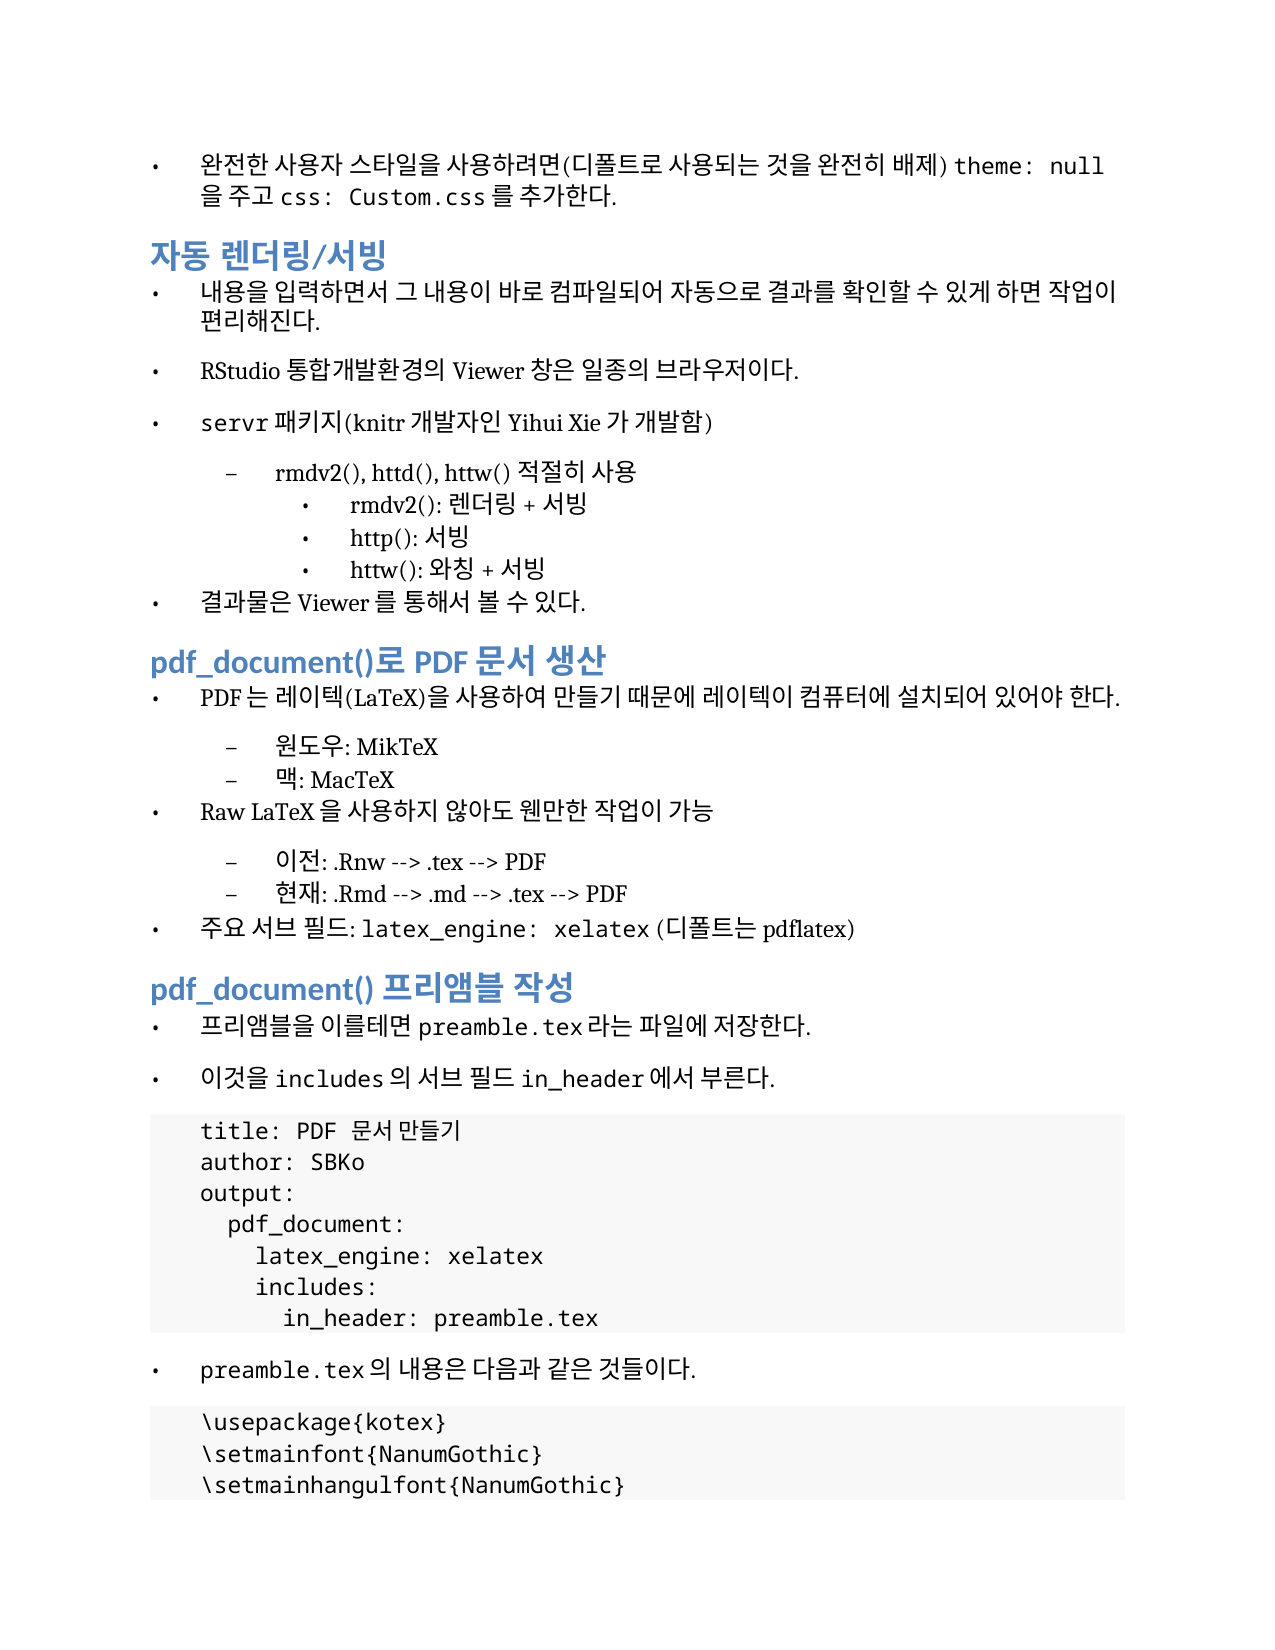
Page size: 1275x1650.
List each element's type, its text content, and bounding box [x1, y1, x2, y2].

list 이전: .Rnw --> .tex --> PDF [225, 848, 1125, 877]
list RStudio 통합개발환경의 Viewer 창은 일종의 브라우저이다. [150, 357, 1125, 386]
list 완전한 사용자 스타일을 사용하려면(디폴트로 사용되는 것을 완전히 배제) theme: null을 주고 css: Custom.css를 추가한다. [150, 150, 1125, 212]
list 프리앰블을 이를테면 preamble.tex라는 파일에 저장한다. [150, 1010, 1125, 1042]
list 원도우: MikTeX [225, 733, 1125, 762]
list servr 패키지(knitr 개발자인 Yihui Xie가 개발함) [150, 407, 1125, 438]
list 결과물은 Viewer를 통해서 볼 수 있다. [150, 589, 1125, 617]
subtitle pdf_document()로 PDF 문서 생산 [150, 638, 1125, 684]
list rmdv2(), httd(), httw() 적절히 사용 [225, 459, 1125, 487]
list 현재: .Rmd --> .md --> .tex --> PDF [225, 880, 1125, 909]
list title: PDF 문서 만들기 author: SBKo output: pdf_document: latex_engine: xelatex includes: in_header: preamble.tex [150, 1114, 1125, 1333]
list Raw LaTeX을 사용하지 않아도 웬만한 작업이 가능 [150, 798, 1125, 827]
list PDF는 레이텍(LaTeX)을 사용하여 만들기 때문에 레이텍이 컴퓨터에 설치되어 있어야 한다. [150, 684, 1125, 712]
subtitle pdf_document() 프리앰블 작성 [150, 965, 1125, 1010]
list 내용을 입력하면서 그 내용이 바로 컴파일되어 자동으로 결과를 확인할 수 있게 하면 작업이 편리해진다. [150, 279, 1125, 336]
list \usepackage{kotex} \setmainfont{NanumGothic} \setmainhangulfont{NanumGothic} [150, 1406, 1125, 1500]
list http(): 서빙 [300, 524, 1125, 552]
list rmdv2(): 렌더링 + 서빙 [300, 491, 1125, 520]
list 주요 서브 필드: latex_engine: xelatex (디폴트는 pdflatex) [150, 913, 1125, 944]
list 이것을 includes의 서브 필드 in_header에서 부른다. [150, 1062, 1125, 1094]
list 맥: MacTeX [225, 766, 1125, 794]
list httw(): 와칭 + 서빙 [300, 556, 1125, 585]
subtitle 자동 렌더링/서빙 [150, 233, 1125, 279]
list preamble.tex의 내용은 다음과 같은 것들이다. [150, 1354, 1125, 1385]
